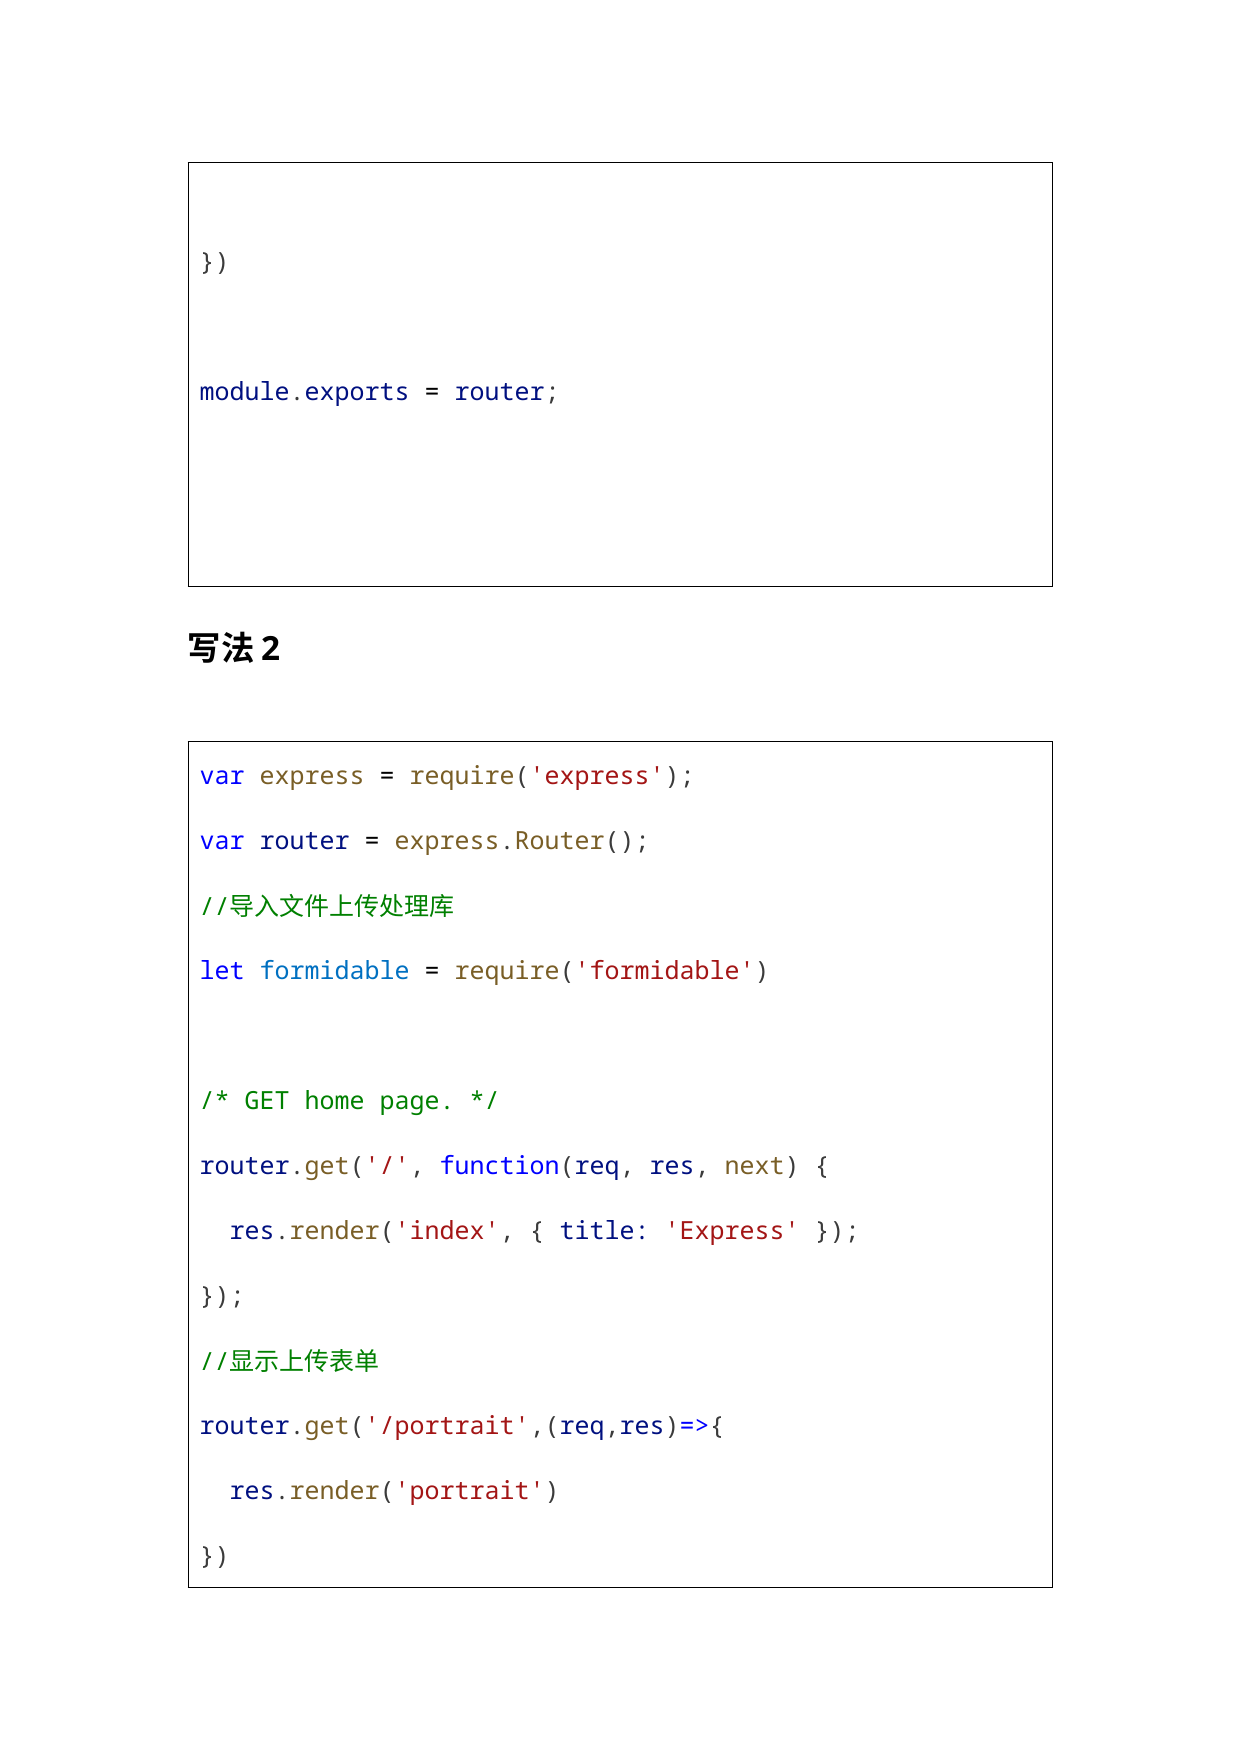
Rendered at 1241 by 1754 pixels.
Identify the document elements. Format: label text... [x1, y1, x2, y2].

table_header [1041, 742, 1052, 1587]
subtitle 写法2 [187, 614, 1053, 679]
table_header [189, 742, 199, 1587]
